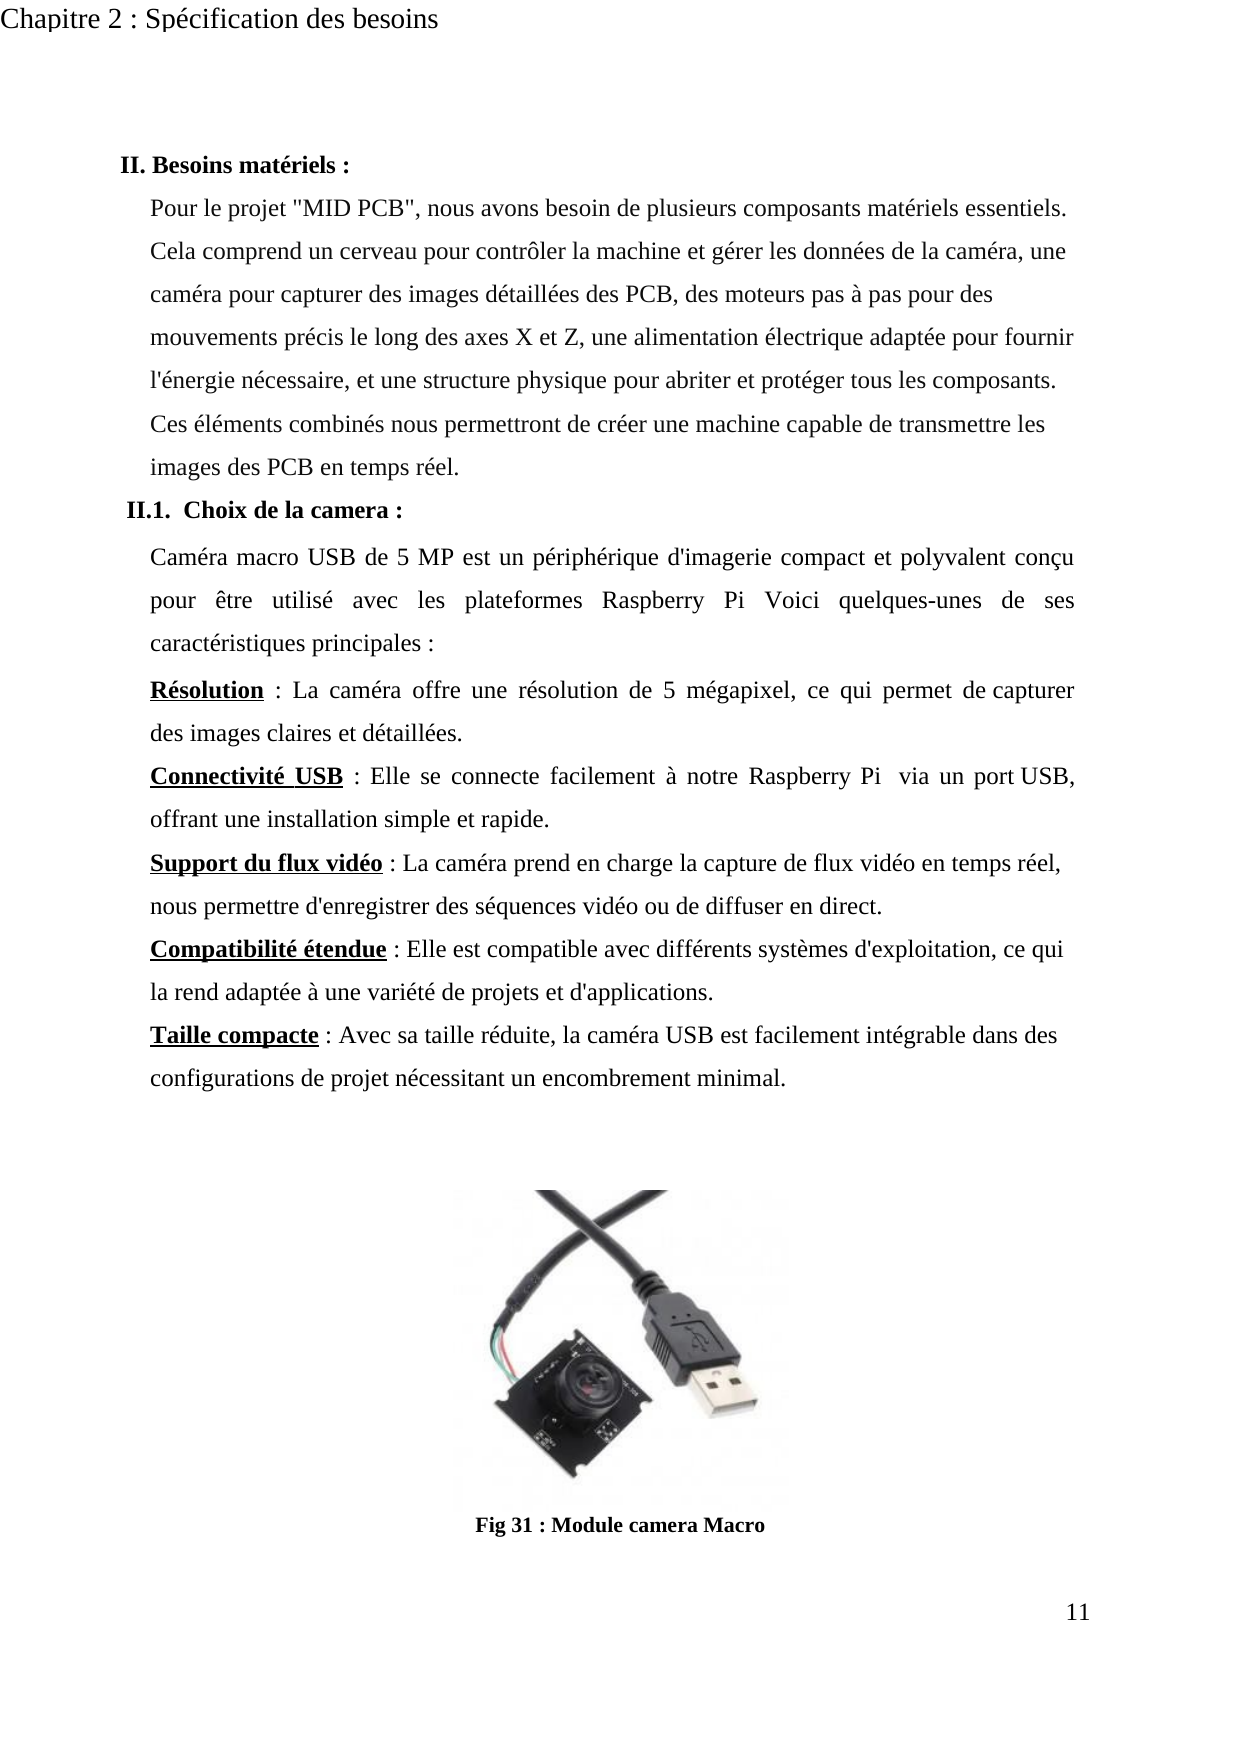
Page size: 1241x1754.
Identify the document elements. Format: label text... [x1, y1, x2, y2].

text Caméra macro USB de 5 MP est un périphérique d'imagerie compact et polyvalent conçu pour être utilisé avec les plateformes Raspberry Pi Voici quelques-unes de ses caractéristiques principales : [150, 542, 1075, 657]
text Connectivité USB : Elle se connecte facilement à notre Raspberry Pi via un port USB, offrant une installation simple et rapide. [150, 761, 1075, 833]
text Compatibilité étendue : Elle est compatible avec différents systèmes d'exploitation, ce qui la rend adaptée à une variété de projets et d'applications. [150, 934, 1075, 1006]
subtitle II. Besoins matériels : [120, 150, 1075, 179]
text Support du flux vidéo : La caméra prend en charge la capture de flux vidéo en temps réel, nous permettre d'enregistrer des séquences vidéo ou de diffuser en direct. [150, 848, 1075, 920]
text Résolution : La caméra offre une résolution de 5 mégapixel, ce qui permet de capturer des images claires et détaillées. [150, 675, 1075, 747]
text Taille compacte : Avec sa taille réduite, la caméra USB est facilement intégrable dans des configurations de projet nécessitant un encombrement minimal. [150, 1020, 1075, 1092]
subtitle II.1. Choix de la camera : [120, 495, 1075, 524]
picture [453, 1190, 789, 1512]
text Pour le projet "MID PCB", nous avons besoin de plusieurs composants matériels essentiels. Cela comprend un cerveau pour contrôler la machine et gérer les données de la caméra, une caméra pour capturer des images détaillées des PCB, des moteurs pas à pas pour des mouvements précis le long des axes X et Z, une alimentation électrique adaptée pour fournir l'énergie nécessaire, et une structure physique pour abriter et protéger tous les composants. Ces éléments combinés nous permettront de créer une machine capable de transmettre les images des PCB en temps réel. [150, 193, 1090, 481]
